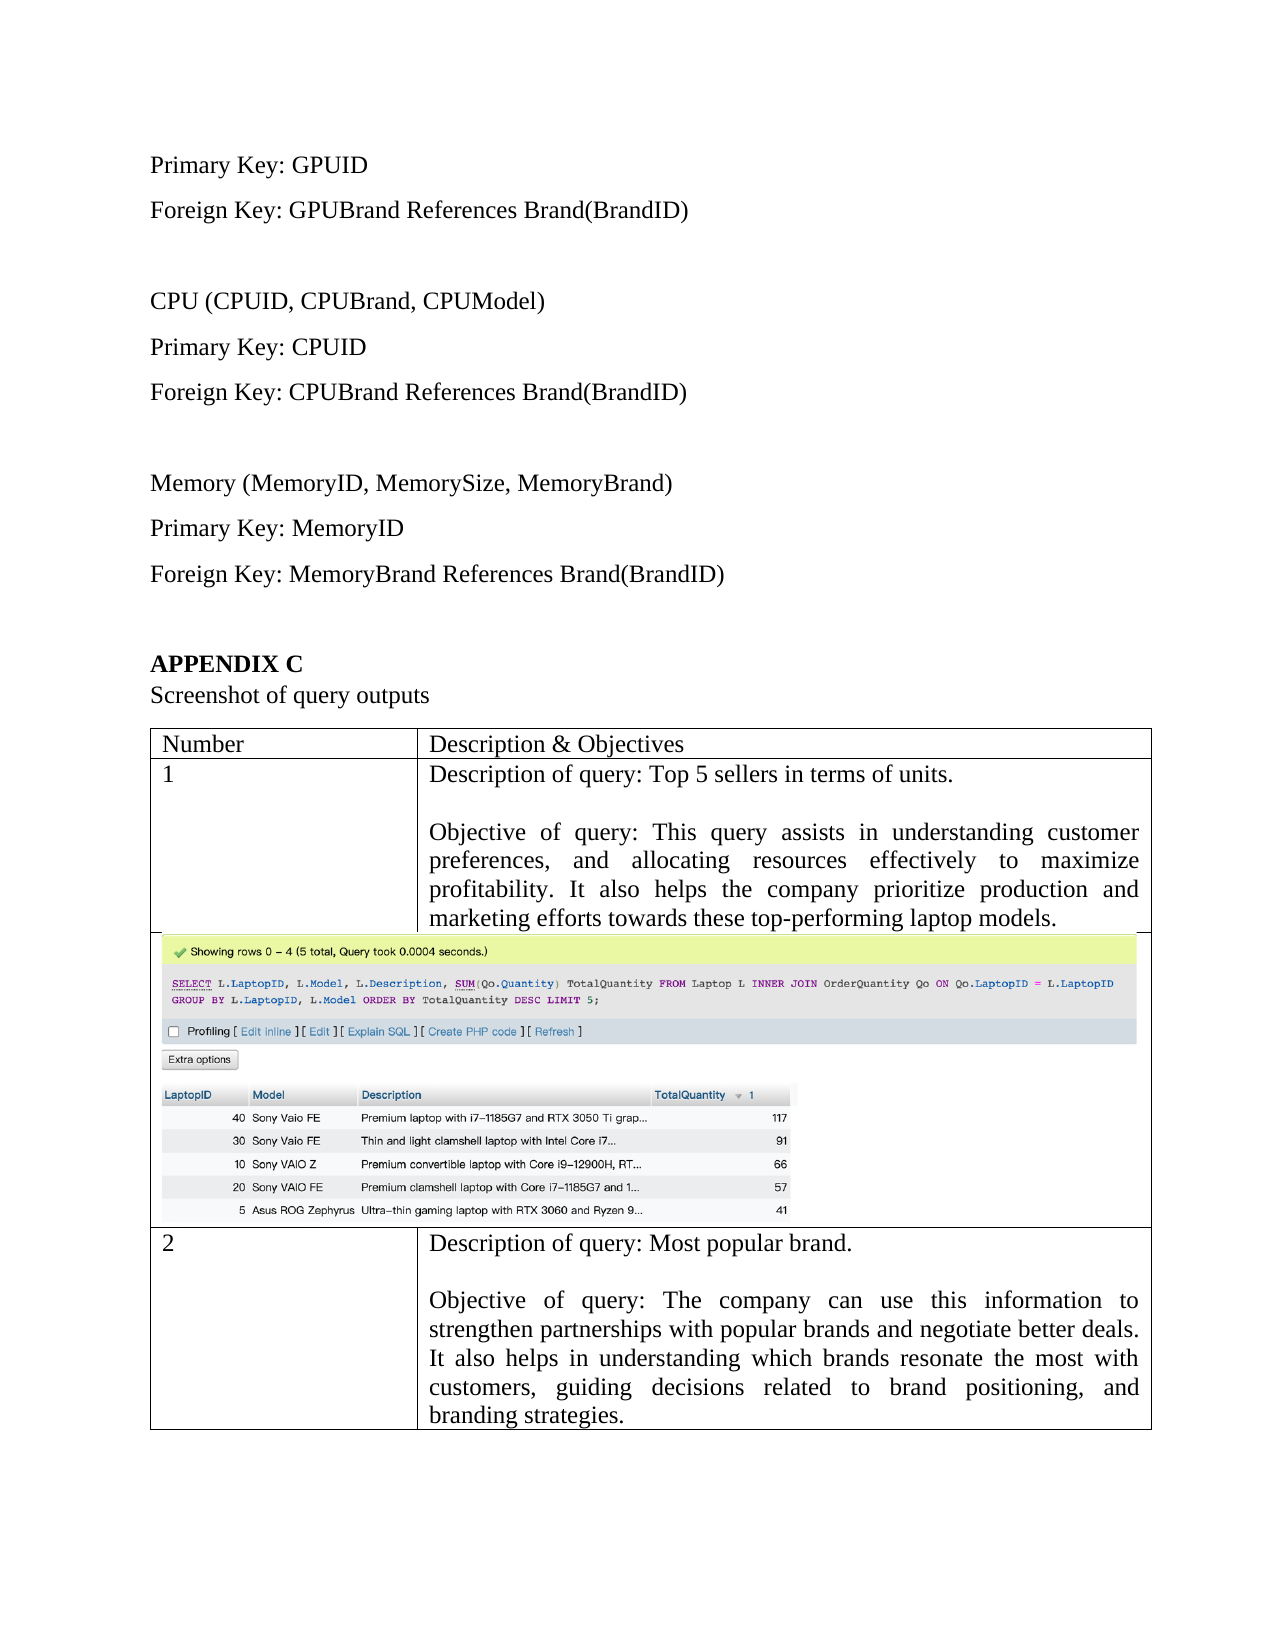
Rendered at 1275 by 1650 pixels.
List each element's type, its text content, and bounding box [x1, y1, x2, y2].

table_cell Description of query: Most popular brand. Objective of query: The company can use this information to strengthen partnerships with popular brands and negotiate better deals. It also helps in understanding which brands resonate the most with customers, guiding decisions related to brand positioning, and branding strategies. [418, 1228, 1151, 1429]
table_cell 2 [151, 1228, 417, 1429]
text Foreign Key: GPUBrand References Brand(BrandID) [150, 195, 1125, 224]
text Foreign Key: CPUBrand References Brand(BrandID) [150, 377, 1125, 406]
text Primary Key: MemoryID [150, 513, 1125, 542]
text CPU (CPUID, CPUBrand, CPUModel) [150, 286, 1125, 315]
table_header Number [151, 729, 417, 758]
text Primary Key: CPUID [150, 332, 1125, 360]
table_cell [151, 933, 161, 1227]
table_header Description & Objectives [418, 729, 1151, 758]
picture [161, 932, 1137, 1227]
table_cell 1 [151, 759, 417, 932]
table_cell [1137, 933, 1151, 1227]
text APPENDIX C Screenshot of query outputs [150, 649, 1125, 709]
text Primary Key: GPUID [150, 150, 1125, 179]
text Foreign Key: MemoryBrand References Brand(BrandID) [150, 559, 1125, 587]
table_cell Description of query: Top 5 sellers in terms of units. Objective of query: This query assists in understanding customer preferences, and allocating resources effectively to maximize profitability. It also helps the company prioritize production and marketing efforts towards these top-performing laptop models. [418, 759, 1151, 932]
text Memory (MemoryID, MemorySize, MemoryBrand) [150, 468, 1125, 497]
